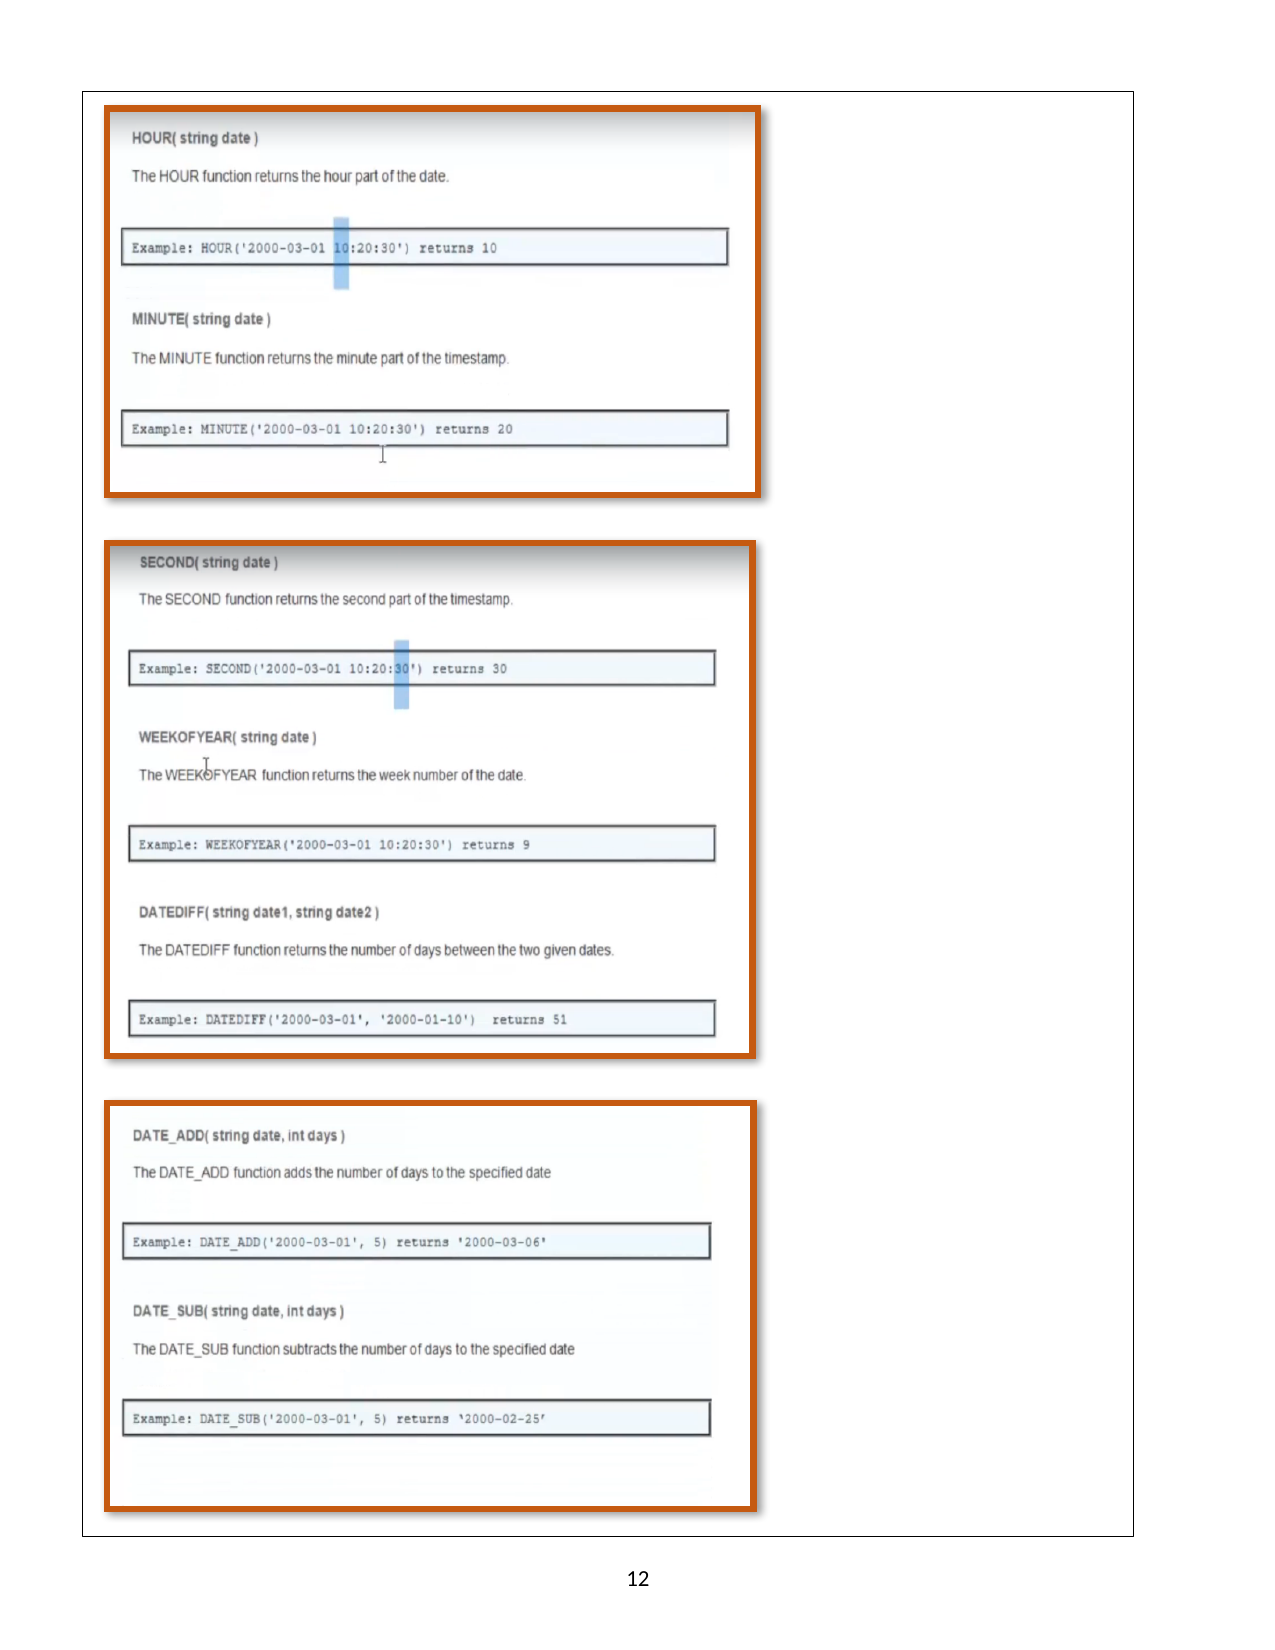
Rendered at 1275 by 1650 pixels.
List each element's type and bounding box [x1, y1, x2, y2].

picture [110, 546, 749, 1053]
picture [110, 1106, 750, 1506]
picture [110, 112, 755, 492]
